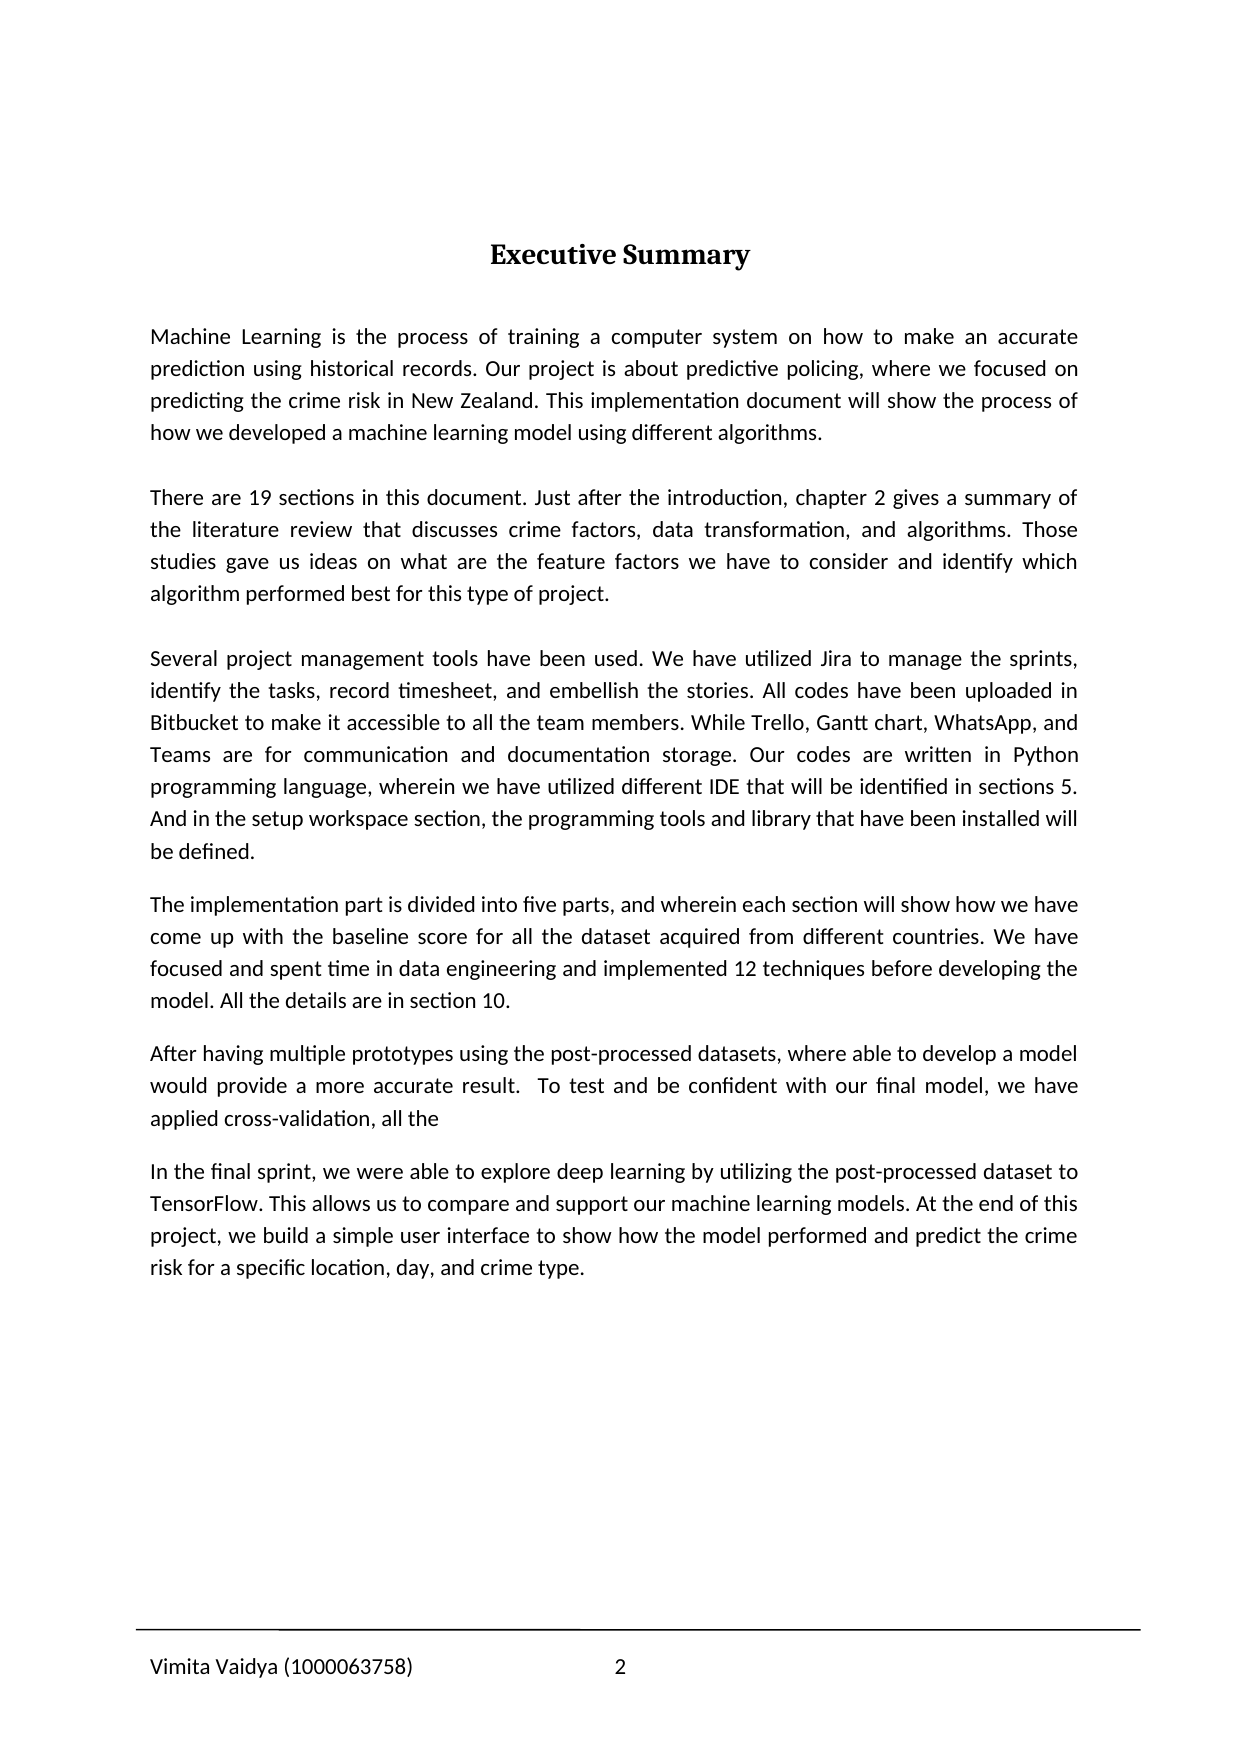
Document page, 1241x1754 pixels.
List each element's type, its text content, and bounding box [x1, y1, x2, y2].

text There are 19 sections in this document. Just after the introduction, chapter 2 gives a summary of the literature review that discusses crime factors, data transformation, and algorithms. Those studies gave us ideas on what are the feature factors we have to consider and identify which algorithm performed best for this type of project. [150, 483, 1080, 607]
text Machine Learning is the process of training a computer system on how to make an accurate prediction using historical records. Our project is about predictive policing, where we focused on predicting the crime risk in New Zealand. This implementation document will show the process of how we developed a machine learning model using different algorithms. [150, 322, 1080, 446]
text Several project management tools have been used. We have utilized Jira to manage the sprints, identify the tasks, record timesheet, and embellish the stories. All codes have been uploaded in Bitbucket to make it accessible to all the team members. While Trello, Gantt chart, WhatsApp, and Teams are for communication and documentation storage. Our codes are written in Python programming language, wherein we have utilized different IDE that will be identified in sections 5. And in the setup workspace section, the programming tools and library that have been installed will be defined. [150, 644, 1080, 865]
text The implementation part is divided into five parts, and wherein each section will show how we have come up with the baseline score for all the dataset acquired from different countries. We have focused and spent time in data engineering and implemented 12 techniques before developing the model. All the details are in section 10. [150, 890, 1080, 1014]
subtitle Executive Summary [150, 238, 1090, 272]
text After having multiple prototypes using the post-processed datasets, where able to develop a model would provide a more accurate result. To test and be confident with our final model, we have applied cross-validation, all the [150, 1039, 1080, 1132]
text In the final sprint, we were able to explore deep learning by utilizing the post-processed dataset to TensorFlow. This allows us to compare and support our machine learning models. At the end of this project, we build a simple user interface to show how the model performed and predict the crime risk for a specific location, day, and crime type. [150, 1157, 1080, 1281]
